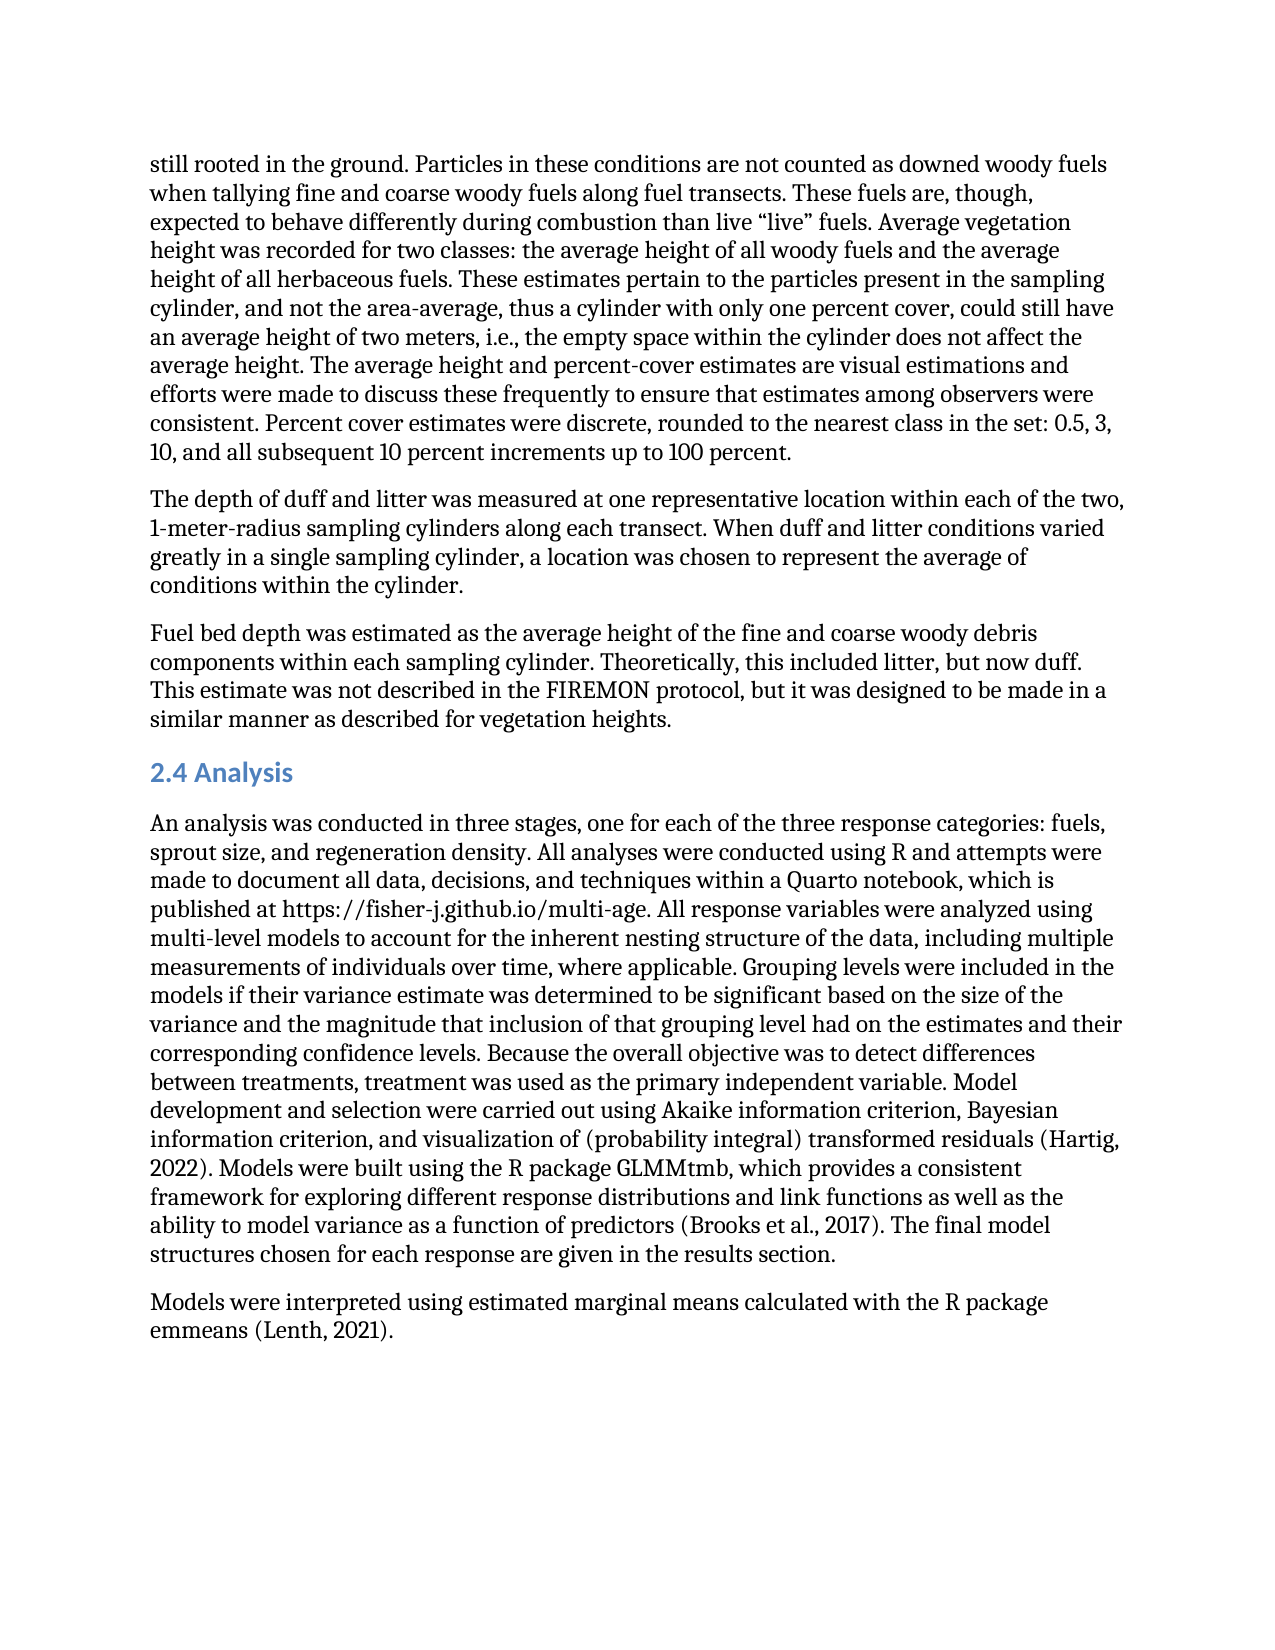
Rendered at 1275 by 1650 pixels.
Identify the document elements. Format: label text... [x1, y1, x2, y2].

subtitle 2.4 Analysis [150, 754, 1125, 790]
text An analysis was conducted in three stages, one for each of the three response categories: fuels, sprout size, and regeneration density. All analyses were conducted using R and attempts were made to document all data, decisions, and techniques within a Quarto notebook, which is published at https://fisher-j.github.io/multi-age. All response variables were analyzed using multi-level models to account for the inherent nesting structure of the data, including multiple measurements of individuals over time, where applicable. Grouping levels were included in the models if their variance estimate was determined to be significant based on the size of the variance and the magnitude that inclusion of that grouping level had on the estimates and their corresponding confidence levels. Because the overall objective was to detect differences between treatments, treatment was used as the primary independent variable. Model development and selection were carried out using Akaike information criterion, Bayesian information criterion, and visualization of (probability integral) transformed residuals (Hartig, 2022). Models were built using the R package GLMMtmb, which provides a consistent framework for exploring different response distributions and link functions as well as the ability to model variance as a function of predictors (Brooks et al., 2017). The final model structures chosen for each response are given in the results section. [150, 809, 1125, 1269]
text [150, 150, 1125, 466]
text Models were interpreted using estimated marginal means calculated with the R package emmeans (Lenth, 2021). [150, 1288, 1125, 1345]
text The depth of duff and litter was measured at one representative location within each of the two, 1-meter-radius sampling cylinders along each transect. When duff and litter conditions varied greatly in a single sampling cylinder, a location was chosen to represent the average of conditions within the cylinder. [150, 485, 1125, 600]
text Fuel bed depth was estimated as the average height of the fine and coarse woody debris components within each sampling cylinder. Theoretically, this included litter, but now duff. This estimate was not described in the FIREMON protocol, but it was designed to be made in a similar manner as described for vegetation heights. [150, 619, 1125, 734]
